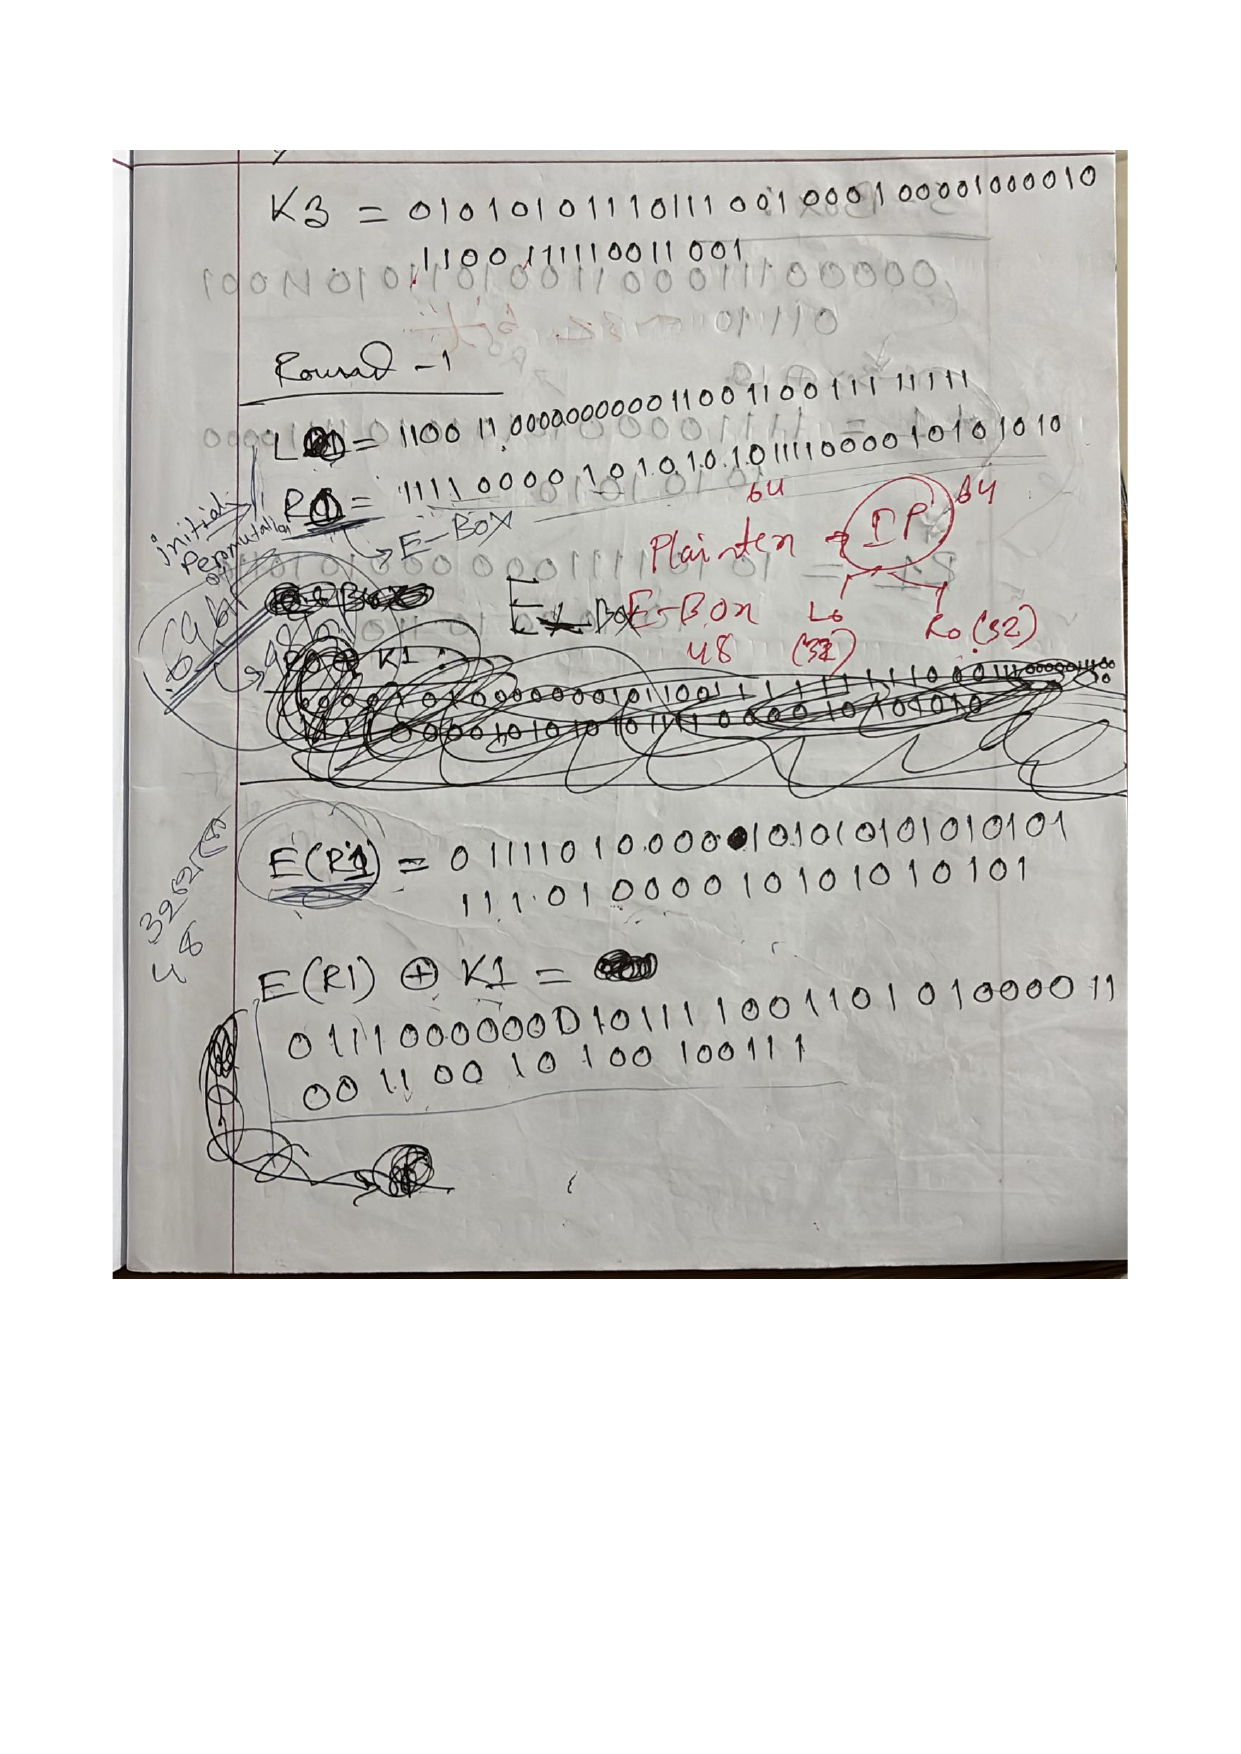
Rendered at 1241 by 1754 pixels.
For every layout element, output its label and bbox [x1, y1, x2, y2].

picture [112, 150, 1128, 1279]
